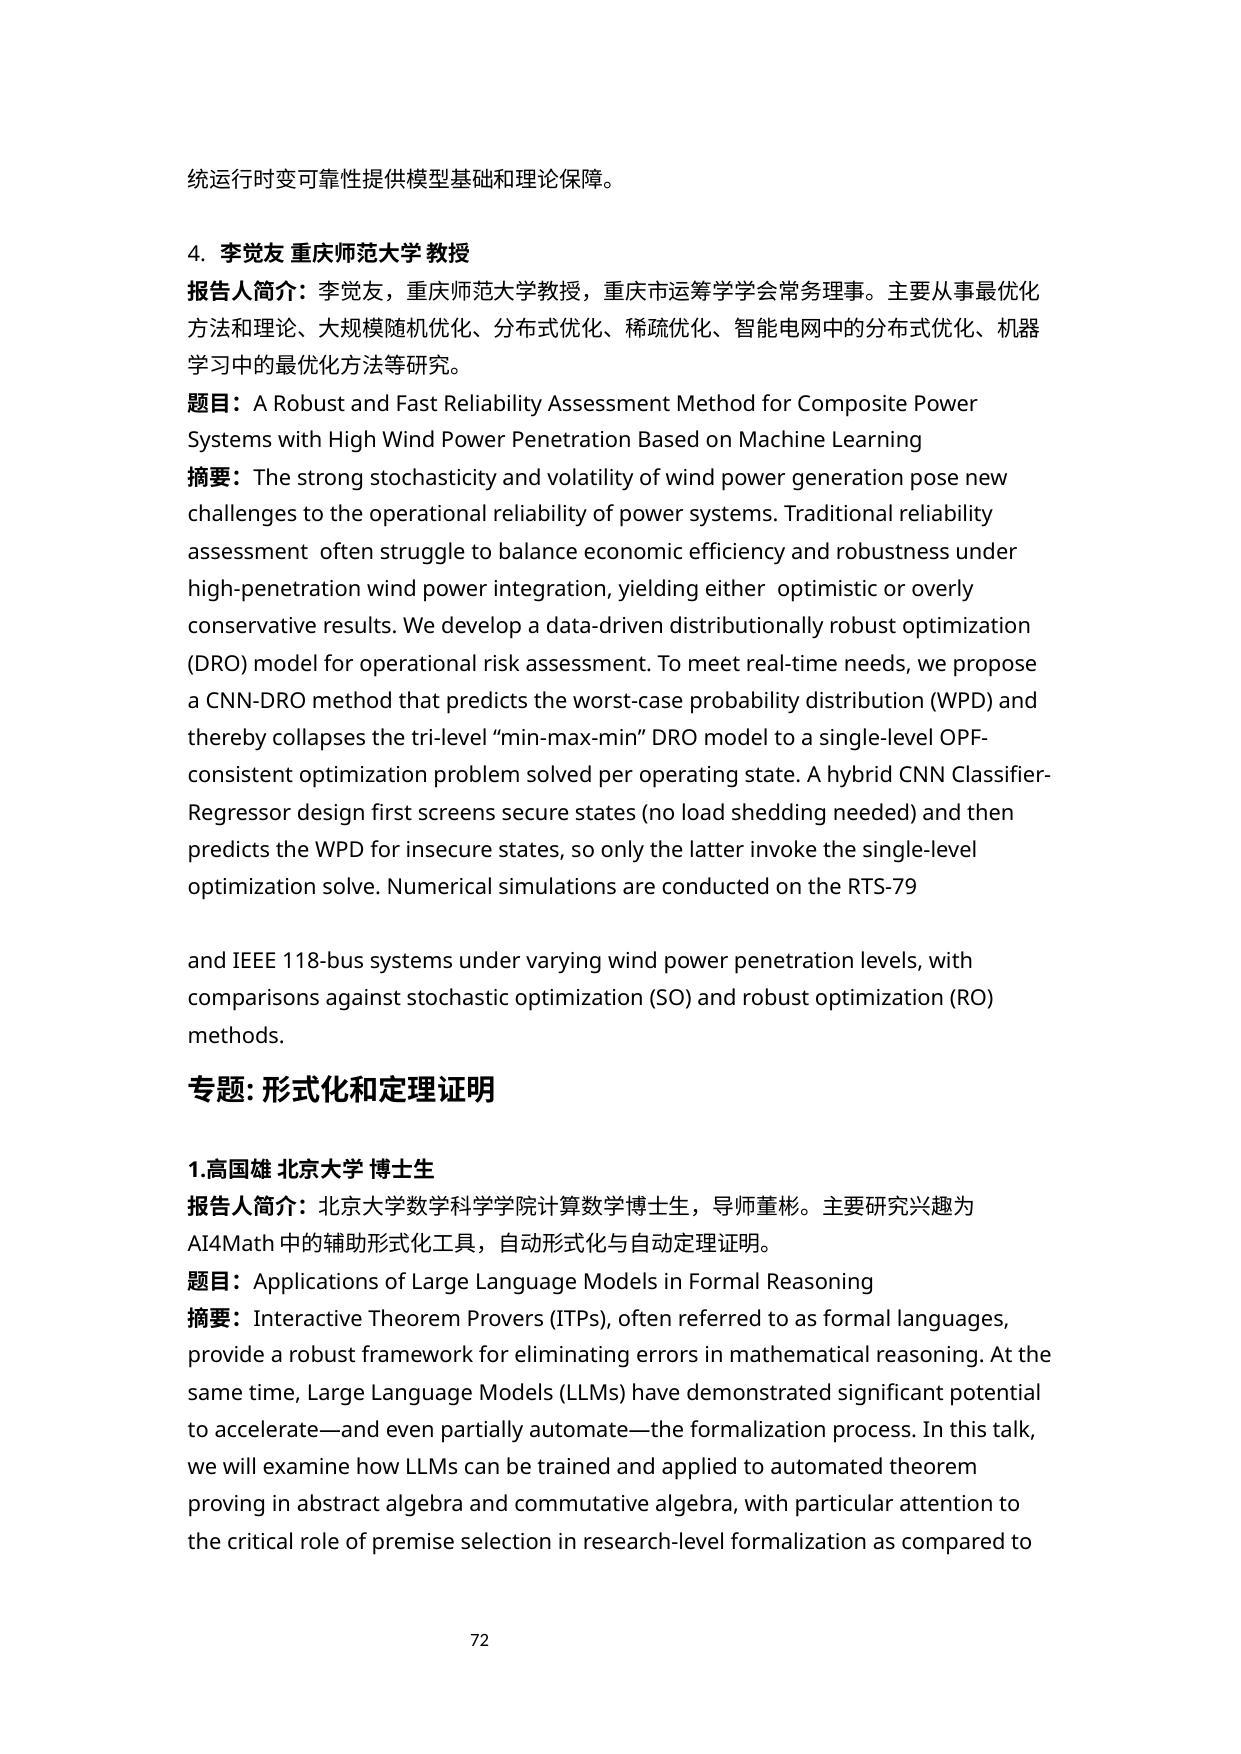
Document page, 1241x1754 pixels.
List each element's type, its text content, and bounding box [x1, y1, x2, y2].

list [187, 162, 1053, 194]
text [187, 1301, 1053, 1557]
text 专题: 形式化和定理证明 [187, 1055, 1053, 1120]
list and IEEE 118-bus systems under varying wind power penetration levels, with comparisons against stochastic optimization (SO) and robust optimization (RO) methods. [187, 944, 1053, 1051]
list 李觉友 重庆师范大学 教授 报告人简介：李觉友，重庆师范大学教授，重庆市运筹学学会常务理事。主要从事最优化方法和理论、大规模随机优化、分布式优化、稀疏优化、智能电网中的分布式优化、机器学习中的最优化方法等研究。 题目：A Robust and Fast Reliability Assessment Method for Composite Power Systems with High Wind Power Penetration Based on Machine Learning 摘要：The strong stochasticity and volatility of wind power generation pose new challenges to the operational reliability of power systems. Traditional reliability assessment often struggle to balance economic efficiency and robustness under high-penetration wind power integration, yielding either optimistic or overly conservative results. We develop a data-driven distributionally robust optimization (DRO) model for operational risk assessment. To meet real-time needs, we propose a CNN-DRO method that predicts the worst-case probability distribution (WPD) and thereby collapses the tri-level “min-max-min” DRO model to a single-level OPF-consistent optimization problem solved per operating state. A hybrid CNN Classifier-Regressor design first screens secure states (no load shedding needed) and then predicts the WPD for insecure states, so only the latter invoke the single-level optimization solve. Numerical simulations are conducted on the RTS-79 [187, 236, 1053, 902]
text 1.高国雄 北京大学 博士生 报告人简介：北京大学数学科学学院计算数学博士生，导师董彬。主要研究兴趣为AI4Math中的辅助形式化工具，自动形式化与自动定理证明。 [187, 1152, 1053, 1259]
text 题目：Applications of Large Language Models in Formal Reasoning [187, 1263, 1053, 1296]
